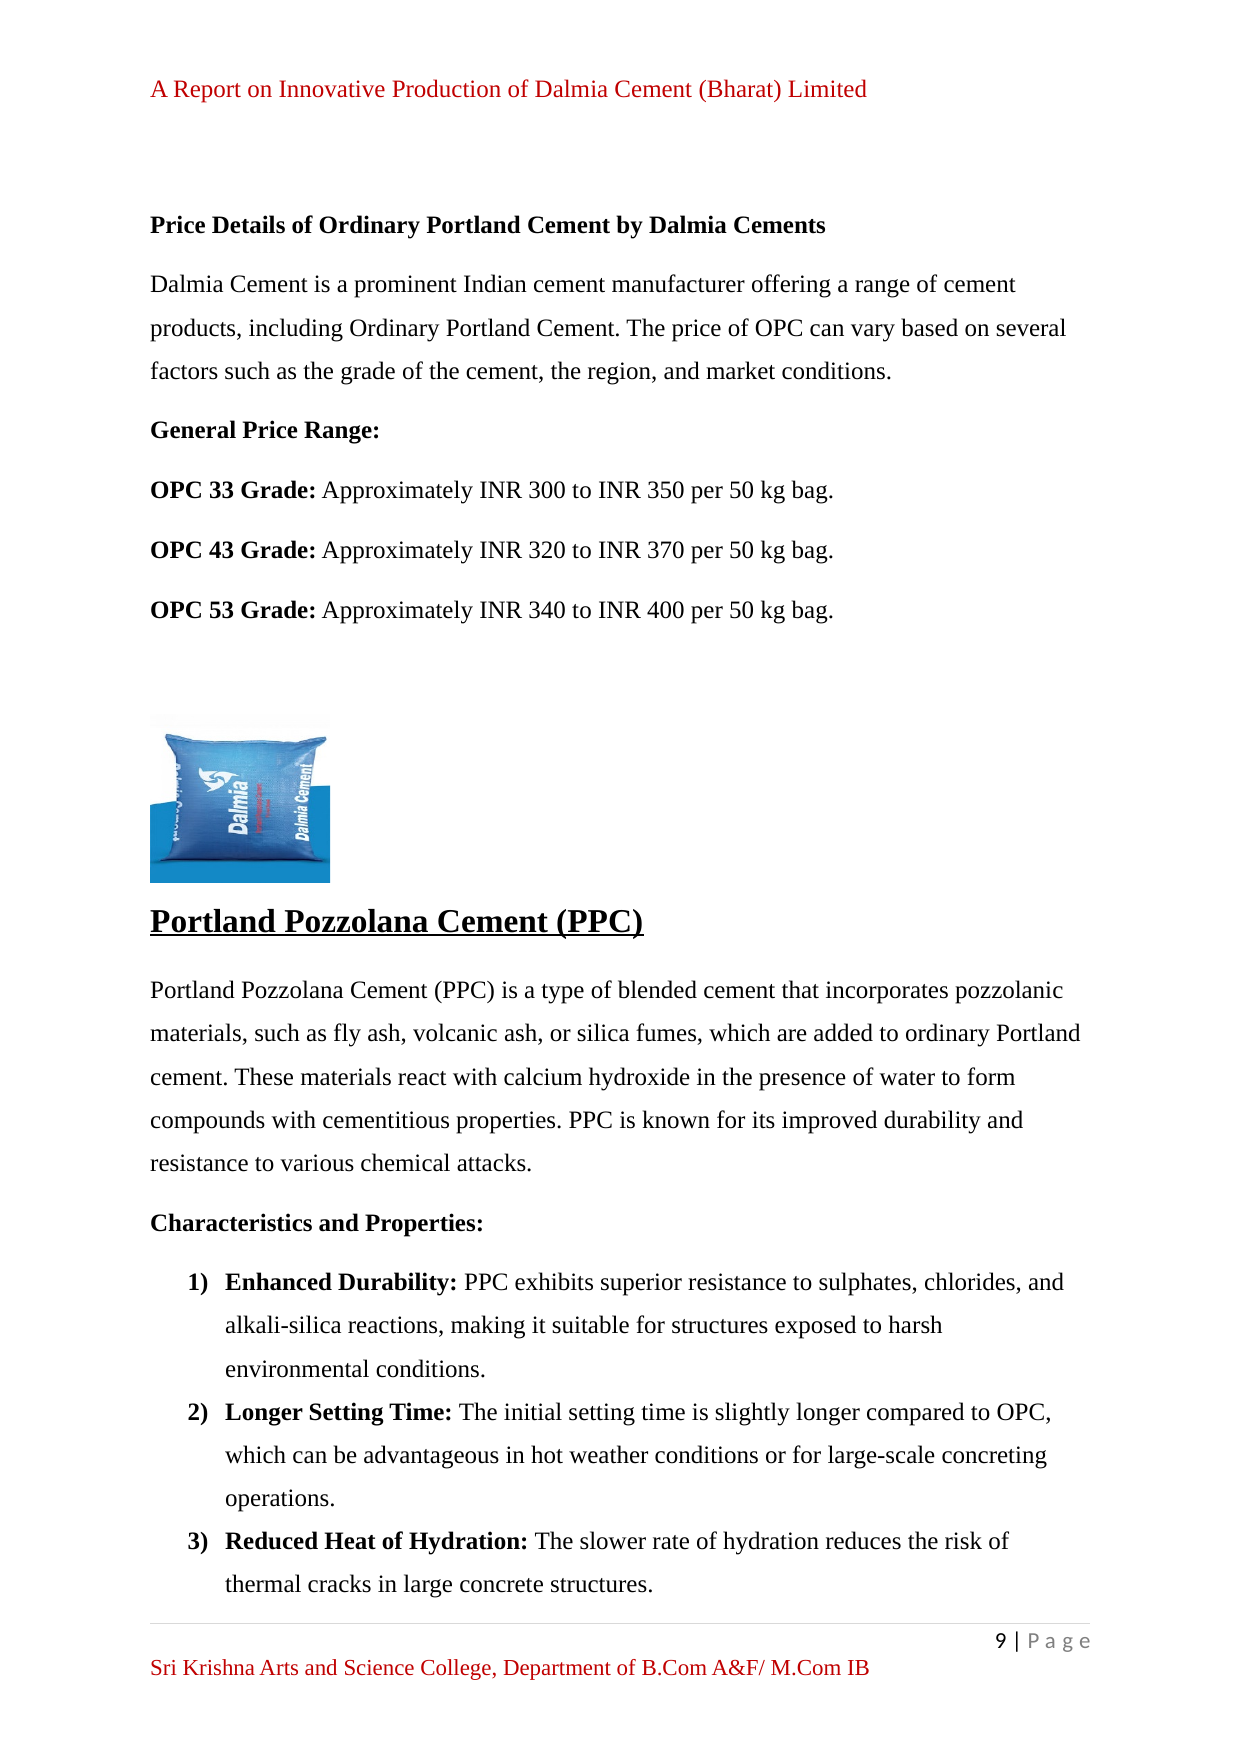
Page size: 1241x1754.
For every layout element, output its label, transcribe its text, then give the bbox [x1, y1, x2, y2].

text OPC 53 Grade: Approximately INR 340 to INR 400 per 50 kg bag. [150, 595, 1090, 624]
text Portland Pozzolana Cement (PPC) is a type of blended cement that incorporates pozzolanic materials, such as fly ash, volcanic ash, or silica fumes, which are added to ordinary Portland cement. These materials react with calcium hydroxide in the presence of water to form compounds with cementitious properties. PPC is known for its improved durability and resistance to various chemical attacks. [150, 975, 1090, 1177]
text Price Details of Ordinary Portland Cement by Dalmia Cements [150, 210, 1090, 238]
list Longer Setting Time: The initial setting time is slightly longer compared to OPC, which can be advantageous in hot weather conditions or for large-scale concreting operations. [187, 1397, 1090, 1512]
text Dalmia Cement is a prominent Indian cement manufacturer offering a range of cement products, including Ordinary Portland Cement. The price of OPC can vary based on several factors such as the grade of the cement, the region, and market conditions. [150, 269, 1090, 384]
text Portland Pozzolana Cement (PPC) [150, 901, 1090, 939]
text Characteristics and Properties: [150, 1208, 1090, 1236]
list Enhanced Durability: PPC exhibits superior resistance to sulphates, chlorides, and alkali-silica reactions, making it suitable for structures exposed to harsh environmental conditions. [187, 1267, 1090, 1382]
list Reduced Heat of Hydration: The slower rate of hydration reduces the risk of thermal cracks in large concrete structures. [187, 1526, 1090, 1598]
text General Price Range: [150, 416, 1090, 444]
text OPC 33 Grade: Approximately INR 300 to INR 350 per 50 kg bag. [150, 475, 1090, 504]
text OPC 43 Grade: Approximately INR 320 to INR 370 per 50 kg bag. [150, 535, 1090, 564]
picture [150, 714, 331, 883]
